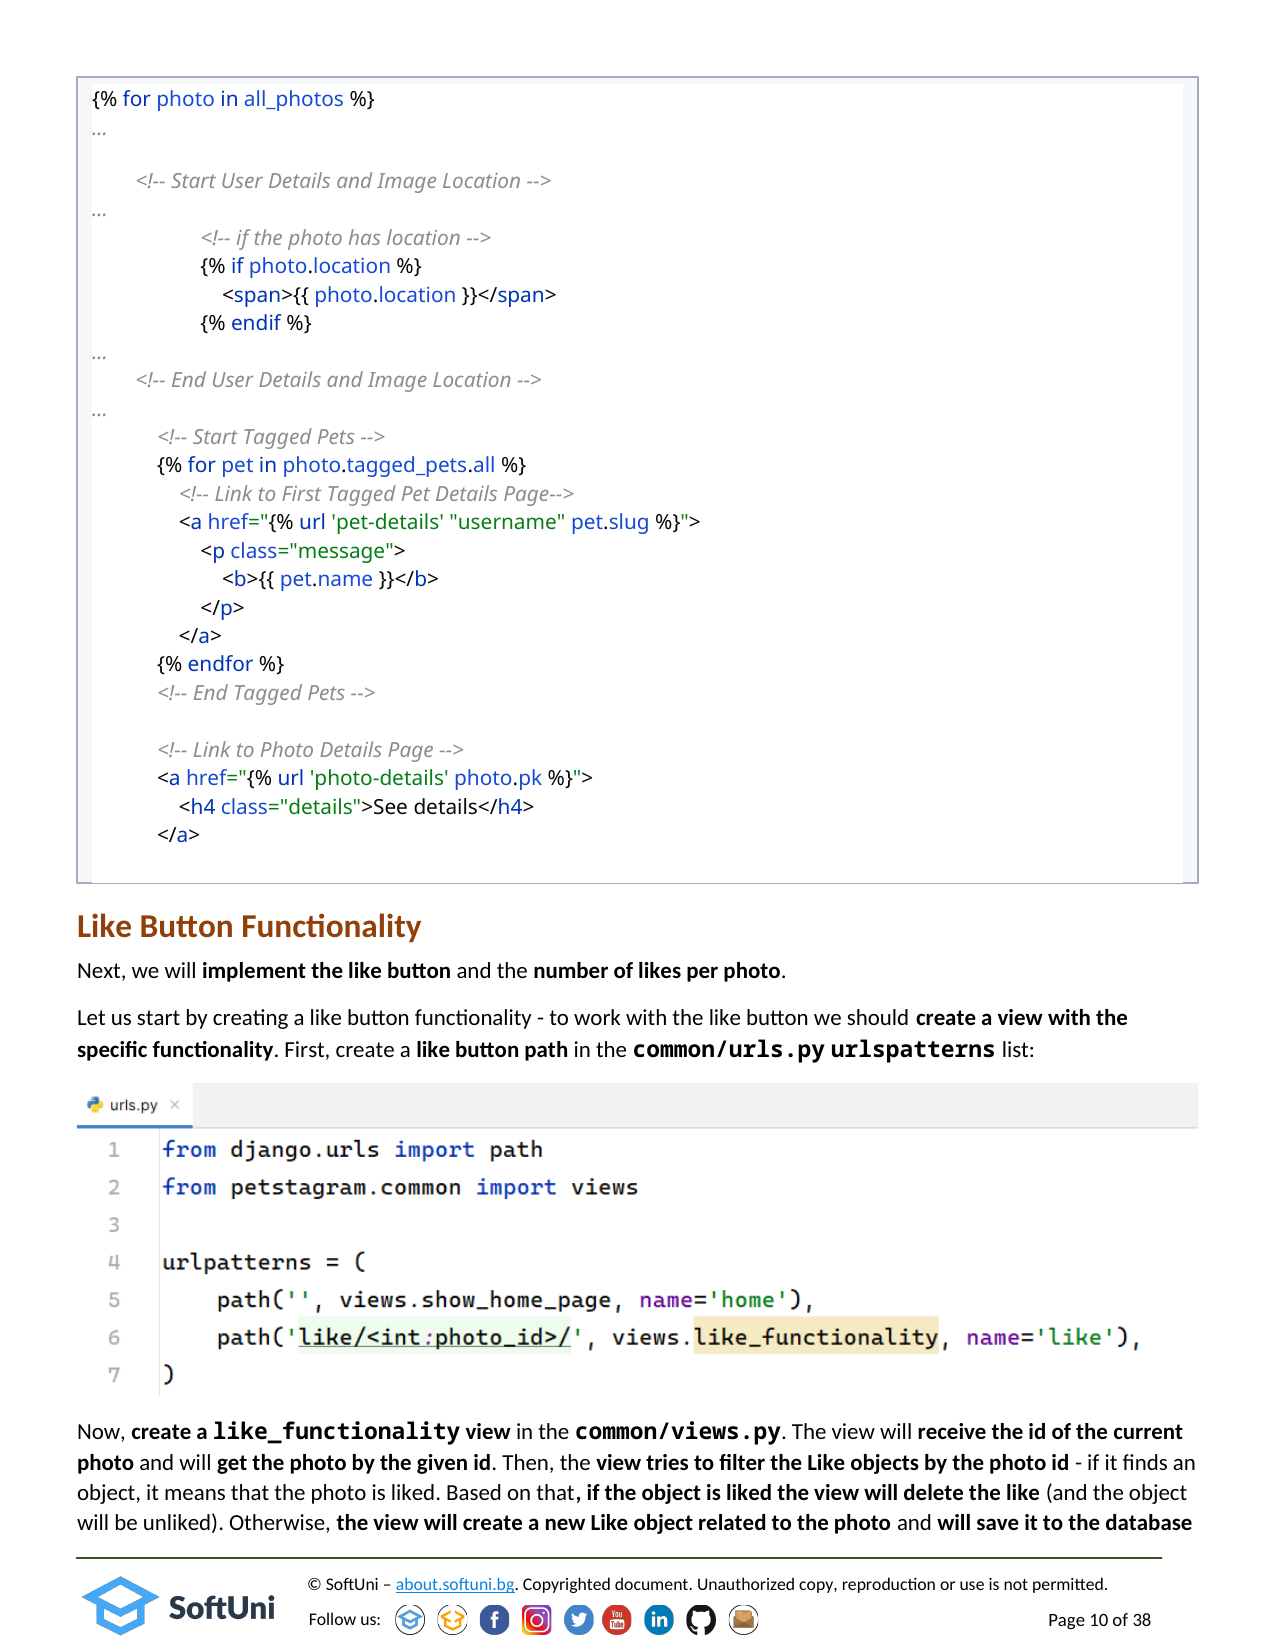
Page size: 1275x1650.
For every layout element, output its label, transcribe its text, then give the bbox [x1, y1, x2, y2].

picture [75, 1570, 281, 1641]
picture [665, 1626, 674, 1635]
picture [602, 1605, 632, 1635]
picture [667, 1605, 674, 1613]
picture [644, 1605, 651, 1613]
subtitle Like Button Functionality [77, 905, 1198, 946]
picture [522, 1605, 552, 1635]
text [77, 1414, 1198, 1536]
picture [658, 1617, 667, 1626]
picture [479, 1605, 510, 1635]
text Next, we will implement the like button and the number of likes per photo. [77, 956, 1198, 984]
picture [395, 1605, 425, 1635]
picture [728, 1605, 759, 1635]
picture [644, 1626, 653, 1635]
picture [76, 1083, 1199, 1396]
picture [686, 1605, 716, 1635]
text Let us start by creating a like button functionality - to work with the like button we should create a view with the specific functionality. First, create a like button path in the common/urls.py urlspatterns list: [77, 1003, 1198, 1065]
picture [437, 1605, 468, 1635]
picture [564, 1605, 594, 1635]
